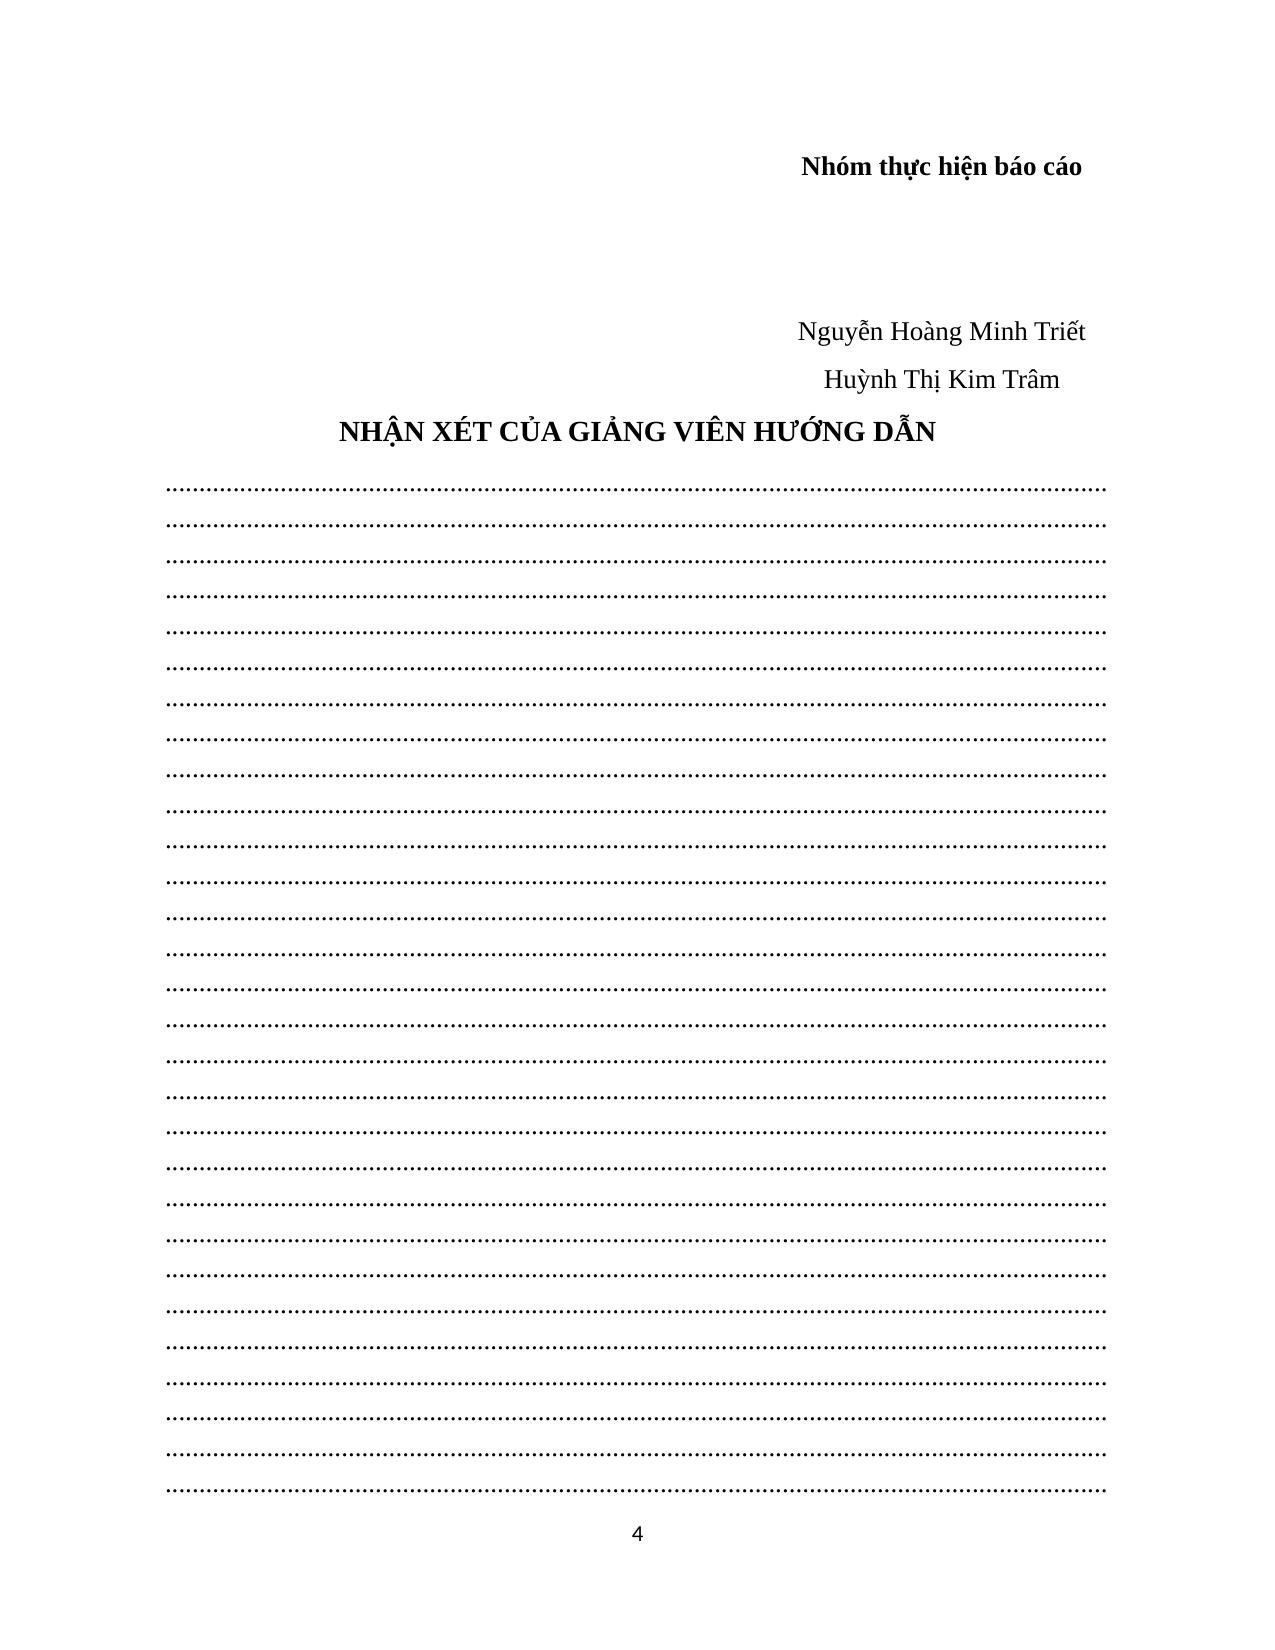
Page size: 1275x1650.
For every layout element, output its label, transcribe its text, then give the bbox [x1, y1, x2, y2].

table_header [759, 150, 1125, 320]
text NHẬN XÉT CỦA GIẢNG VIÊN HƯỚNG DẪN [150, 414, 1125, 448]
table_cell Nguyễn Hoàng Minh Triết Huỳnh Thị Kim Trâm [759, 320, 1125, 414]
